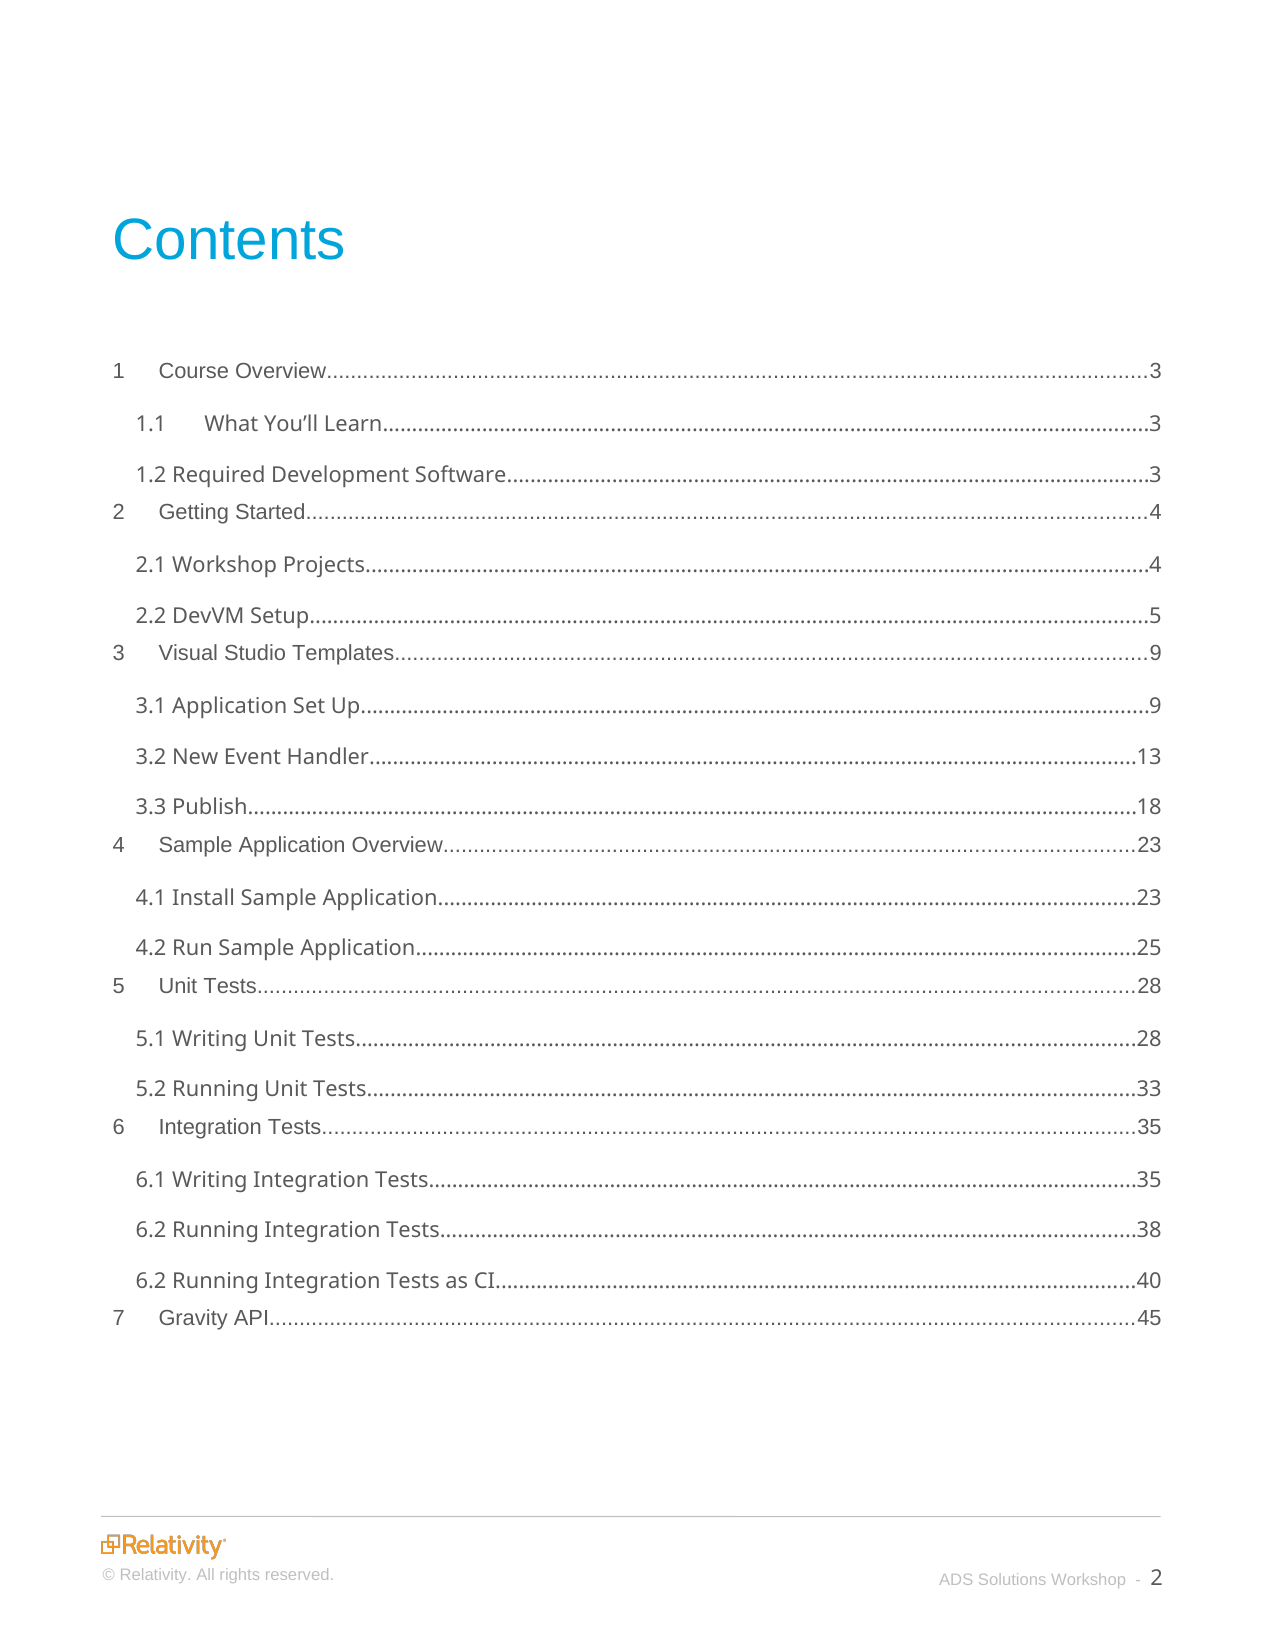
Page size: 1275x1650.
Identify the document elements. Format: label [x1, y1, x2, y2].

picture [100, 1534, 227, 1560]
